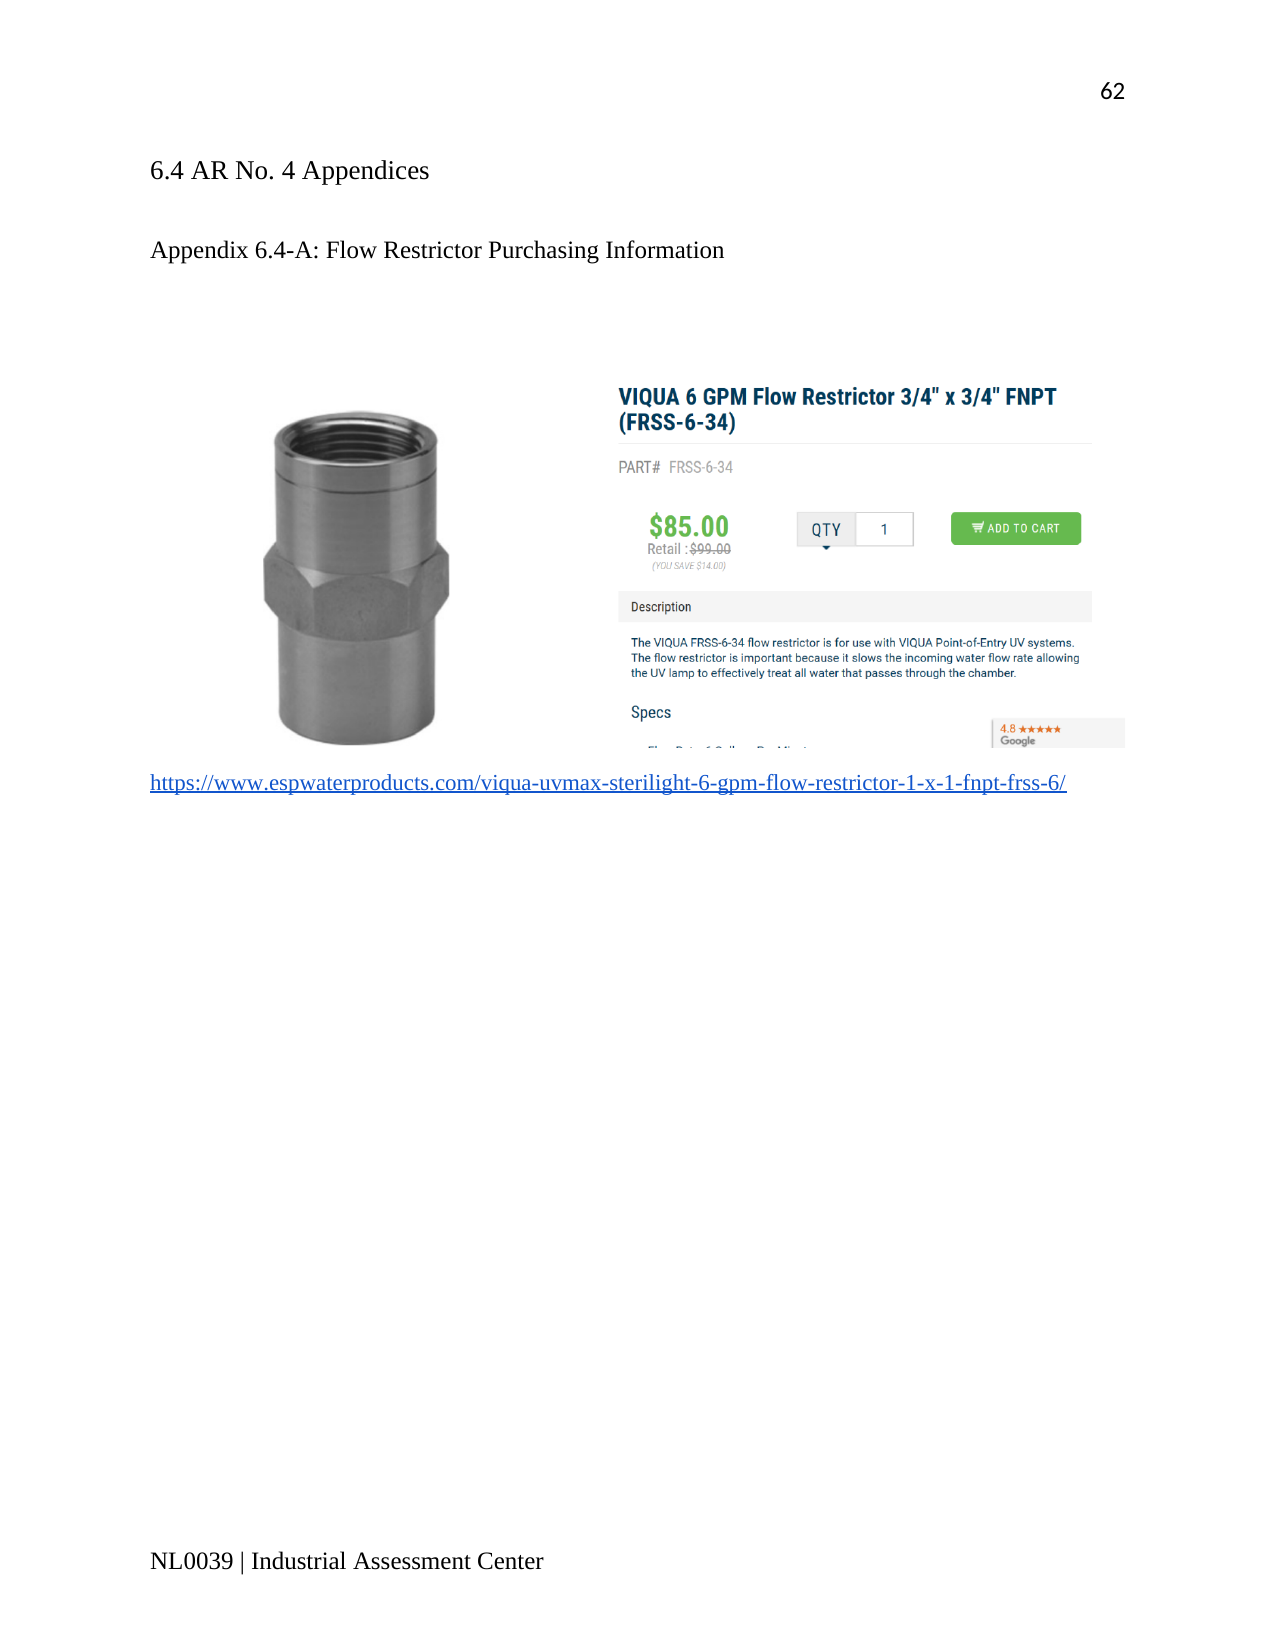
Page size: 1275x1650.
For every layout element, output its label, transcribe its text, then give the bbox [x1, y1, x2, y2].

picture [150, 382, 1125, 748]
text Appendix 6.4-A: Flow Restrictor Purchasing Information [150, 235, 1125, 264]
text https://www.espwaterproducts.com/viqua-uvmax-sterilight-6-gpm-flow-restrictor-1-x-1-fnpt-frss-6/ [150, 748, 1125, 795]
subtitle 6.4 AR No. 4 Appendices [150, 154, 1125, 185]
